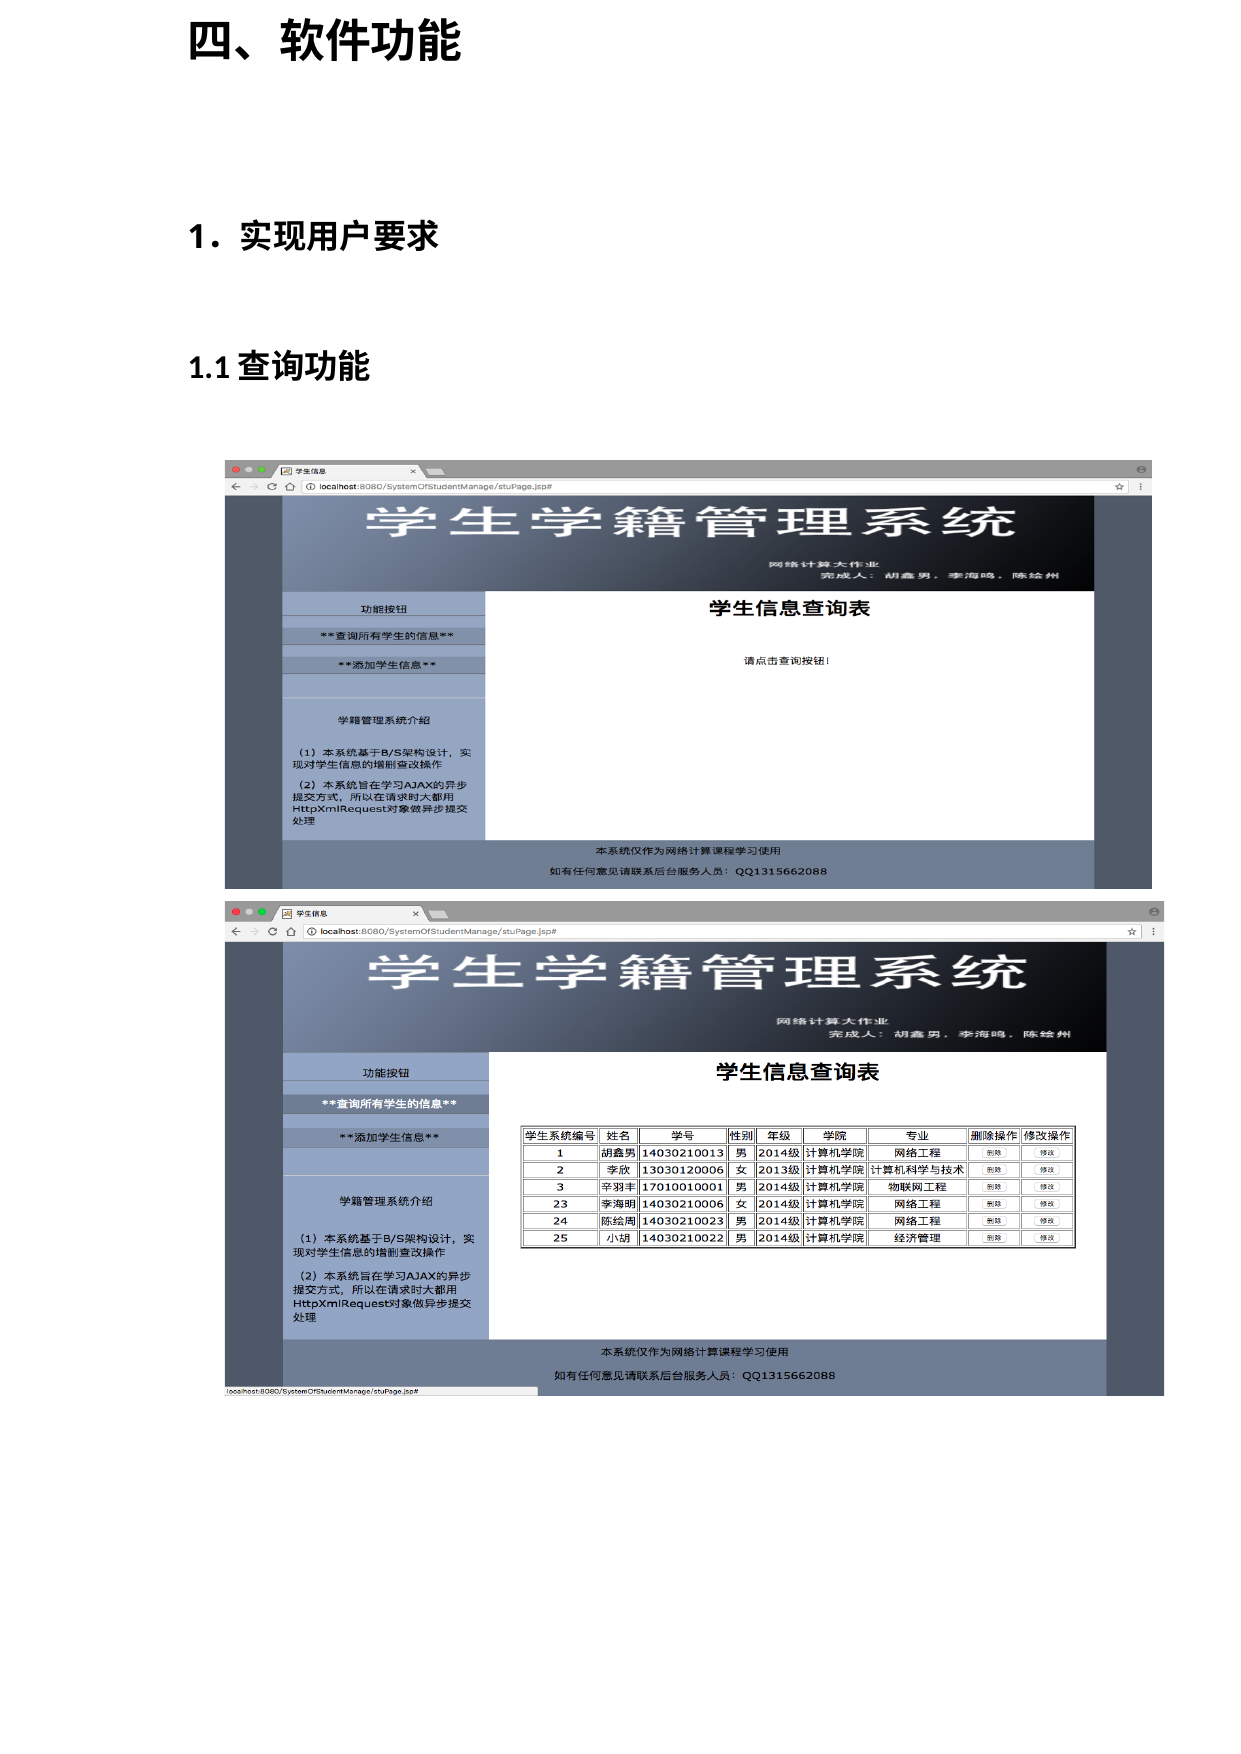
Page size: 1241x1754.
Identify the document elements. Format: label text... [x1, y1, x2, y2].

picture [224, 460, 1152, 889]
picture [224, 901, 1165, 1396]
subtitle 1.1 查询功能 [187, 330, 1053, 398]
subtitle 1．实现用户要求 [187, 200, 1053, 268]
subtitle 四、软件功能 [187, 4, 1053, 72]
